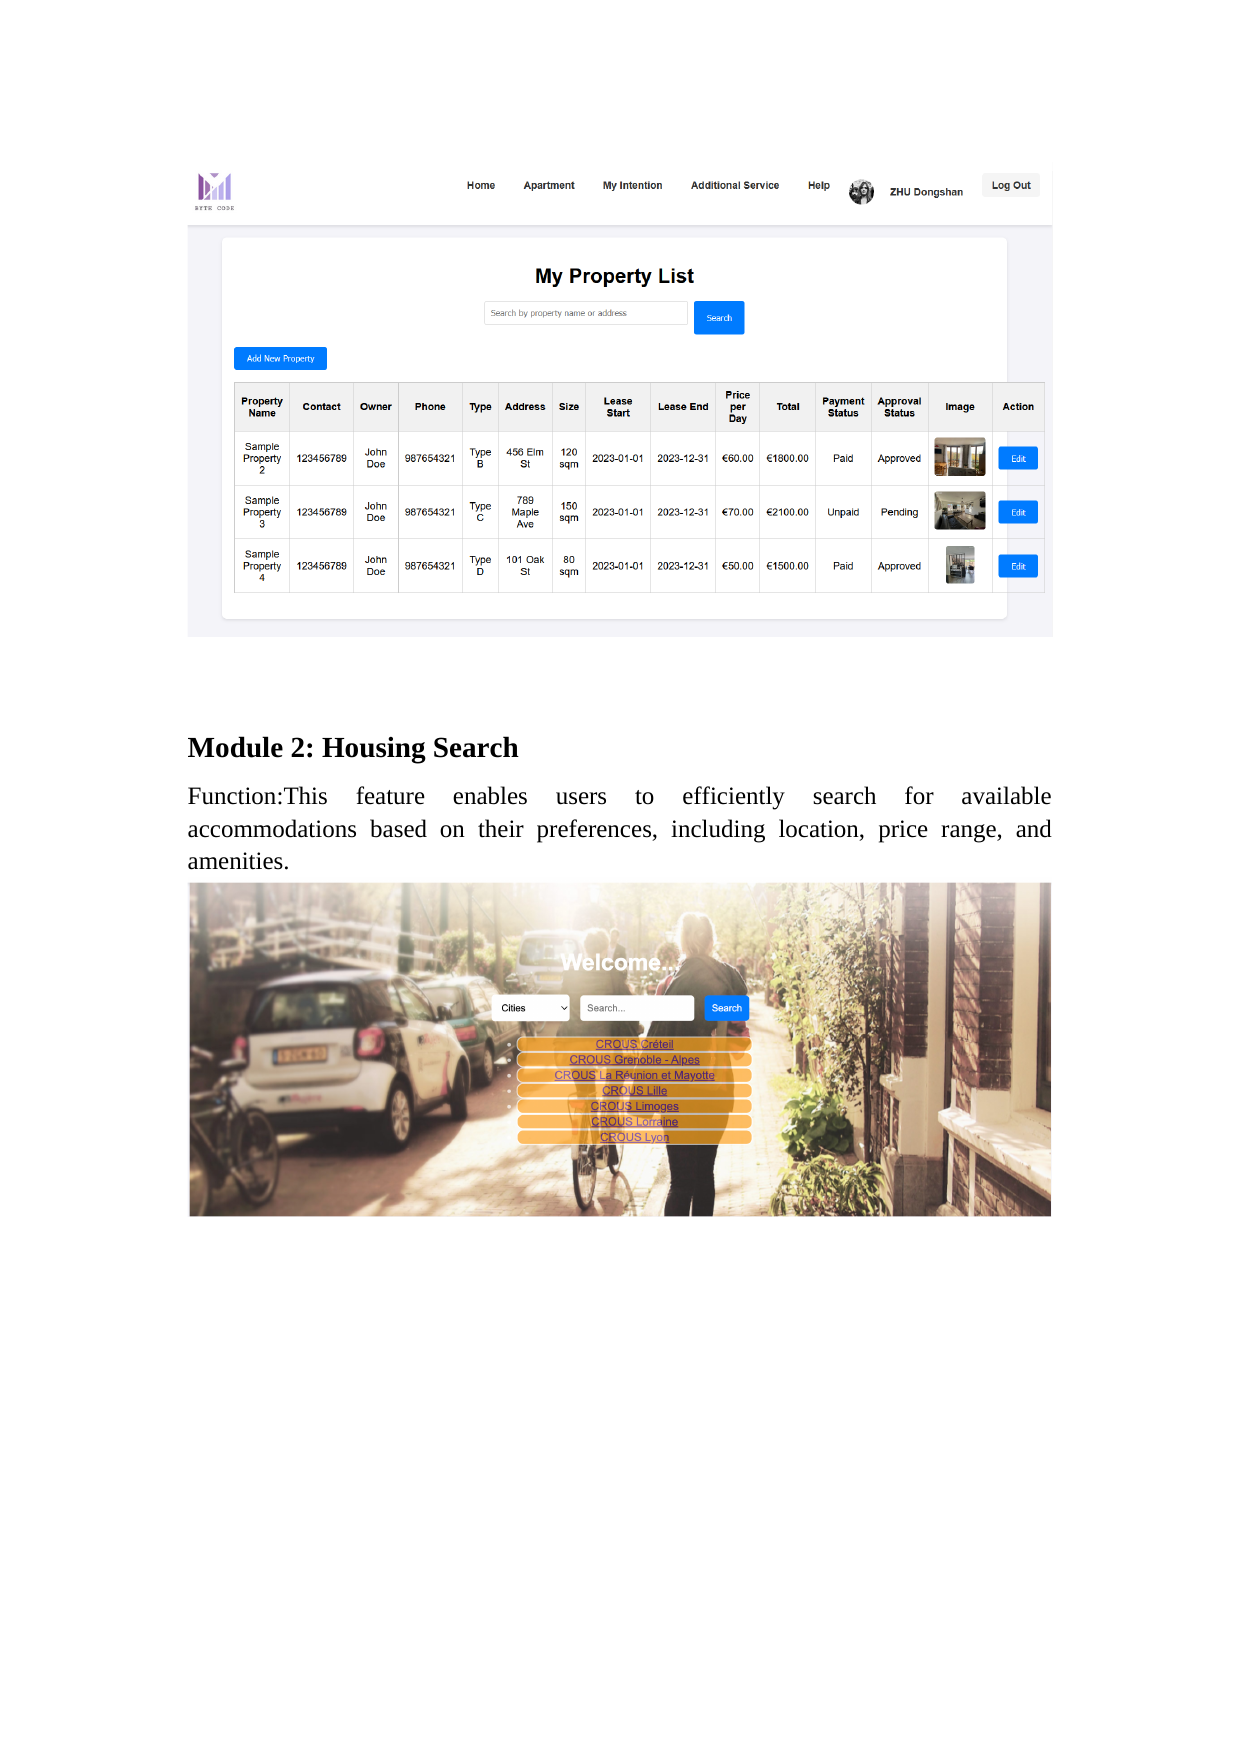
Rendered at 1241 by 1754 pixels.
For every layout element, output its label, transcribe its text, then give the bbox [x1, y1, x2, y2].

picture [187, 162, 1053, 637]
text Function:This feature enables users to efficiently search for available accommodations based on their preferences, including location, price range, and amenities. [187, 779, 1053, 877]
picture [187, 877, 1052, 1217]
text Module 2: Housing Search [187, 714, 1053, 779]
